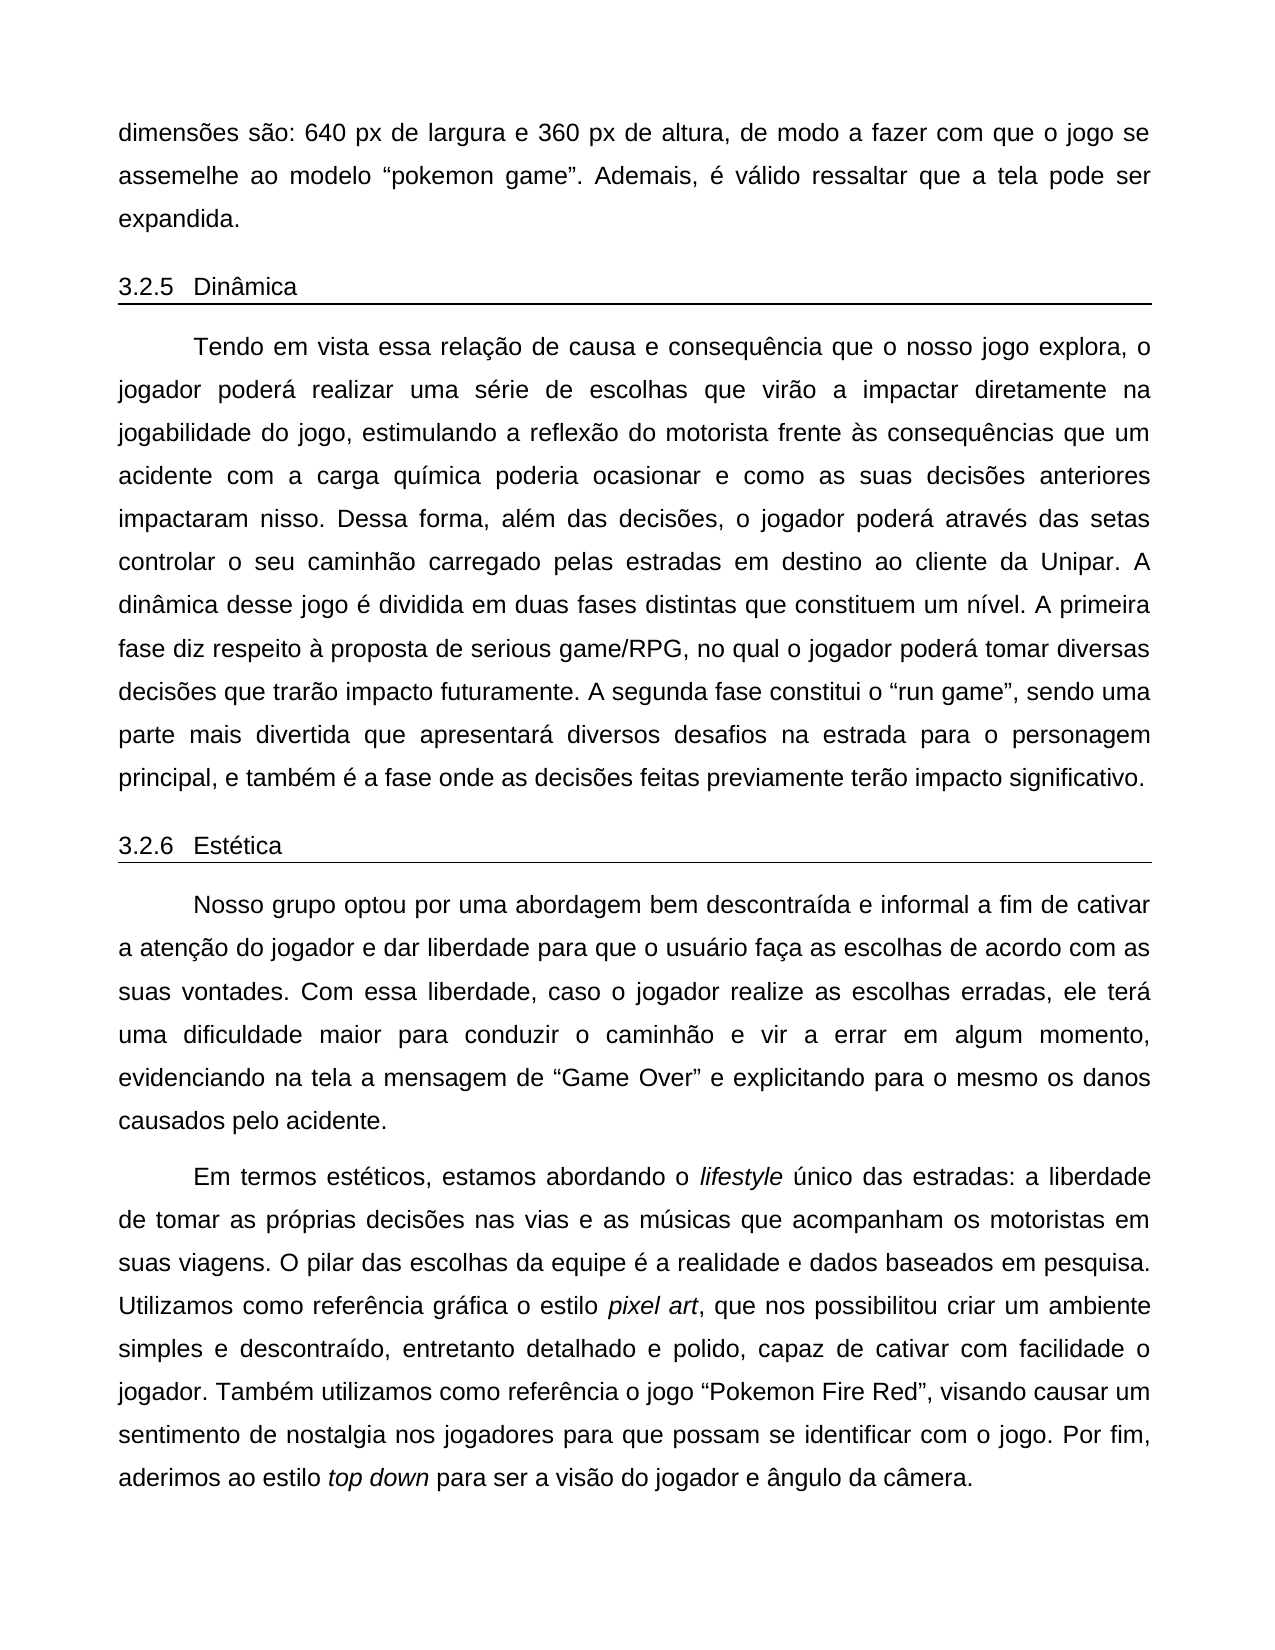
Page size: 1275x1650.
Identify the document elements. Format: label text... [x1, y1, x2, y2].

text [118, 118, 1152, 233]
subtitle Dinâmica [118, 272, 1152, 303]
text Tendo em vista essa relação de causa e consequência que o nosso jogo explora, o jogador poderá realizar uma série de escolhas que virão a impactar diretamente na jogabilidade do jogo, estimulando a reflexão do motorista frente às consequências que um acidente com a carga química poderia ocasionar e como as suas decisões anteriores impactaram nisso. Dessa forma, além das decisões, o jogador poderá através das setas controlar o seu caminhão carregado pelas estradas em destino ao cliente da Unipar. A dinâmica desse jogo é dividida em duas fases distintas que constituem um nível. A primeira fase diz respeito à proposta de serious game/RPG, no qual o jogador poderá tomar diversas decisões que trarão impacto futuramente. A segunda fase constitui o “run game”, sendo uma parte mais divertida que apresentará diversos desafios na estrada para o personagem principal, e também é a fase onde as decisões feitas previamente terão impacto significativo. [118, 332, 1152, 792]
text Em termos estéticos, estamos abordando o lifestyle único das estradas: a liberdade de tomar as próprias decisões nas vias e as músicas que acompanham os motoristas em suas viagens. O pilar das escolhas da equipe é a realidade e dados baseados em pesquisa. Utilizamos como referência gráfica o estilo pixel art, que nos possibilitou criar um ambiente simples e descontraído, entretanto detalhado e polido, capaz de cativar com facilidade o jogador. Também utilizamos como referência o jogo “Pokemon Fire Red”, visando causar um sentimento de nostalgia nos jogadores para que possam se identificar com o jogo. Por fim, aderimos ao estilo top down para ser a visão do jogador e ângulo da câmera. [118, 1162, 1152, 1492]
text Nosso grupo optou por uma abordagem bem descontraída e informal a fim de cativar a atenção do jogador e dar liberdade para que o usuário faça as escolhas de acordo com as suas vontades. Com essa liberdade, caso o jogador realize as escolhas erradas, ele terá uma dificuldade maior para conduzir o caminhão e vir a errar em algum momento, evidenciando na tela a mensagem de “Game Over” e explicitando para o mesmo os danos causados pelo acidente. [118, 890, 1152, 1135]
subtitle Estética [118, 831, 1152, 862]
